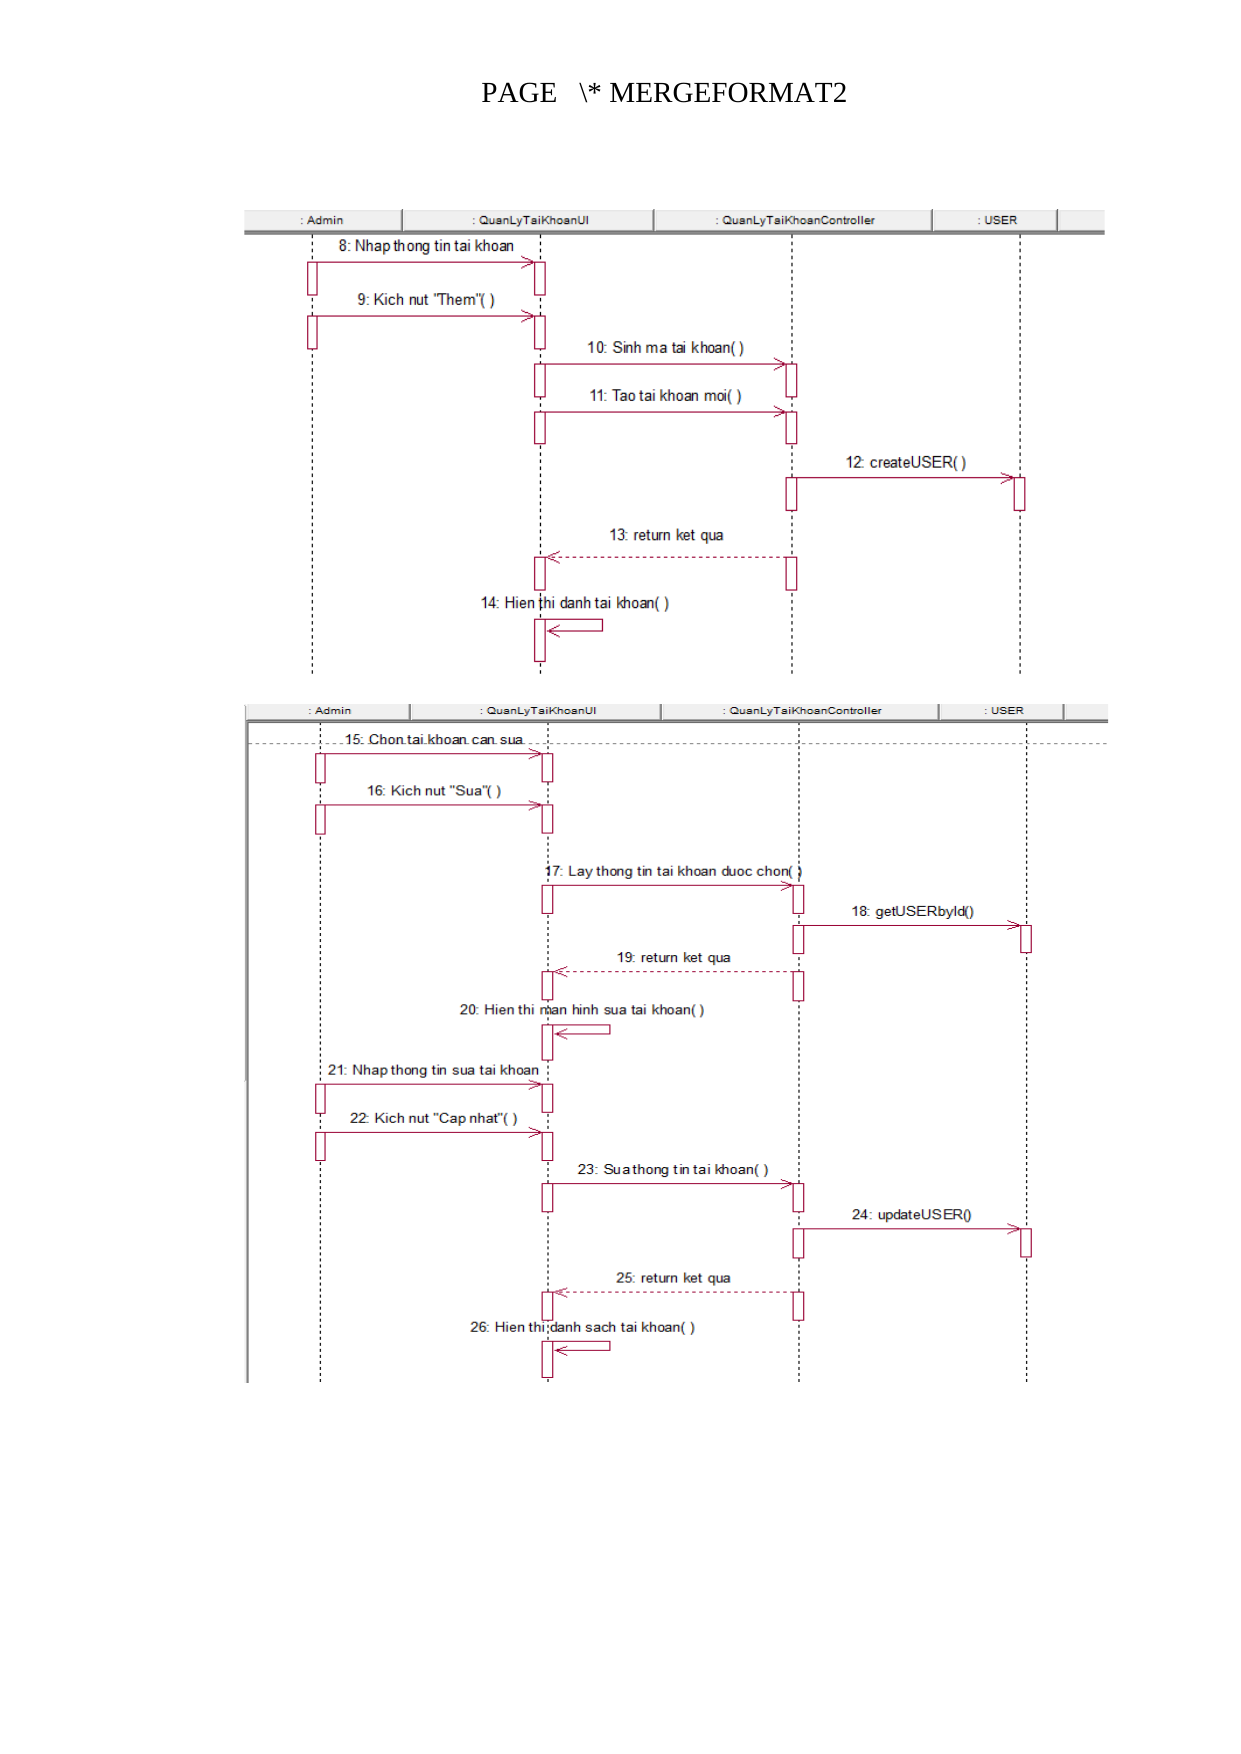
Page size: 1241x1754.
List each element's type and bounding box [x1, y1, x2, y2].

picture [244, 704, 1109, 1383]
picture [244, 209, 1105, 675]
